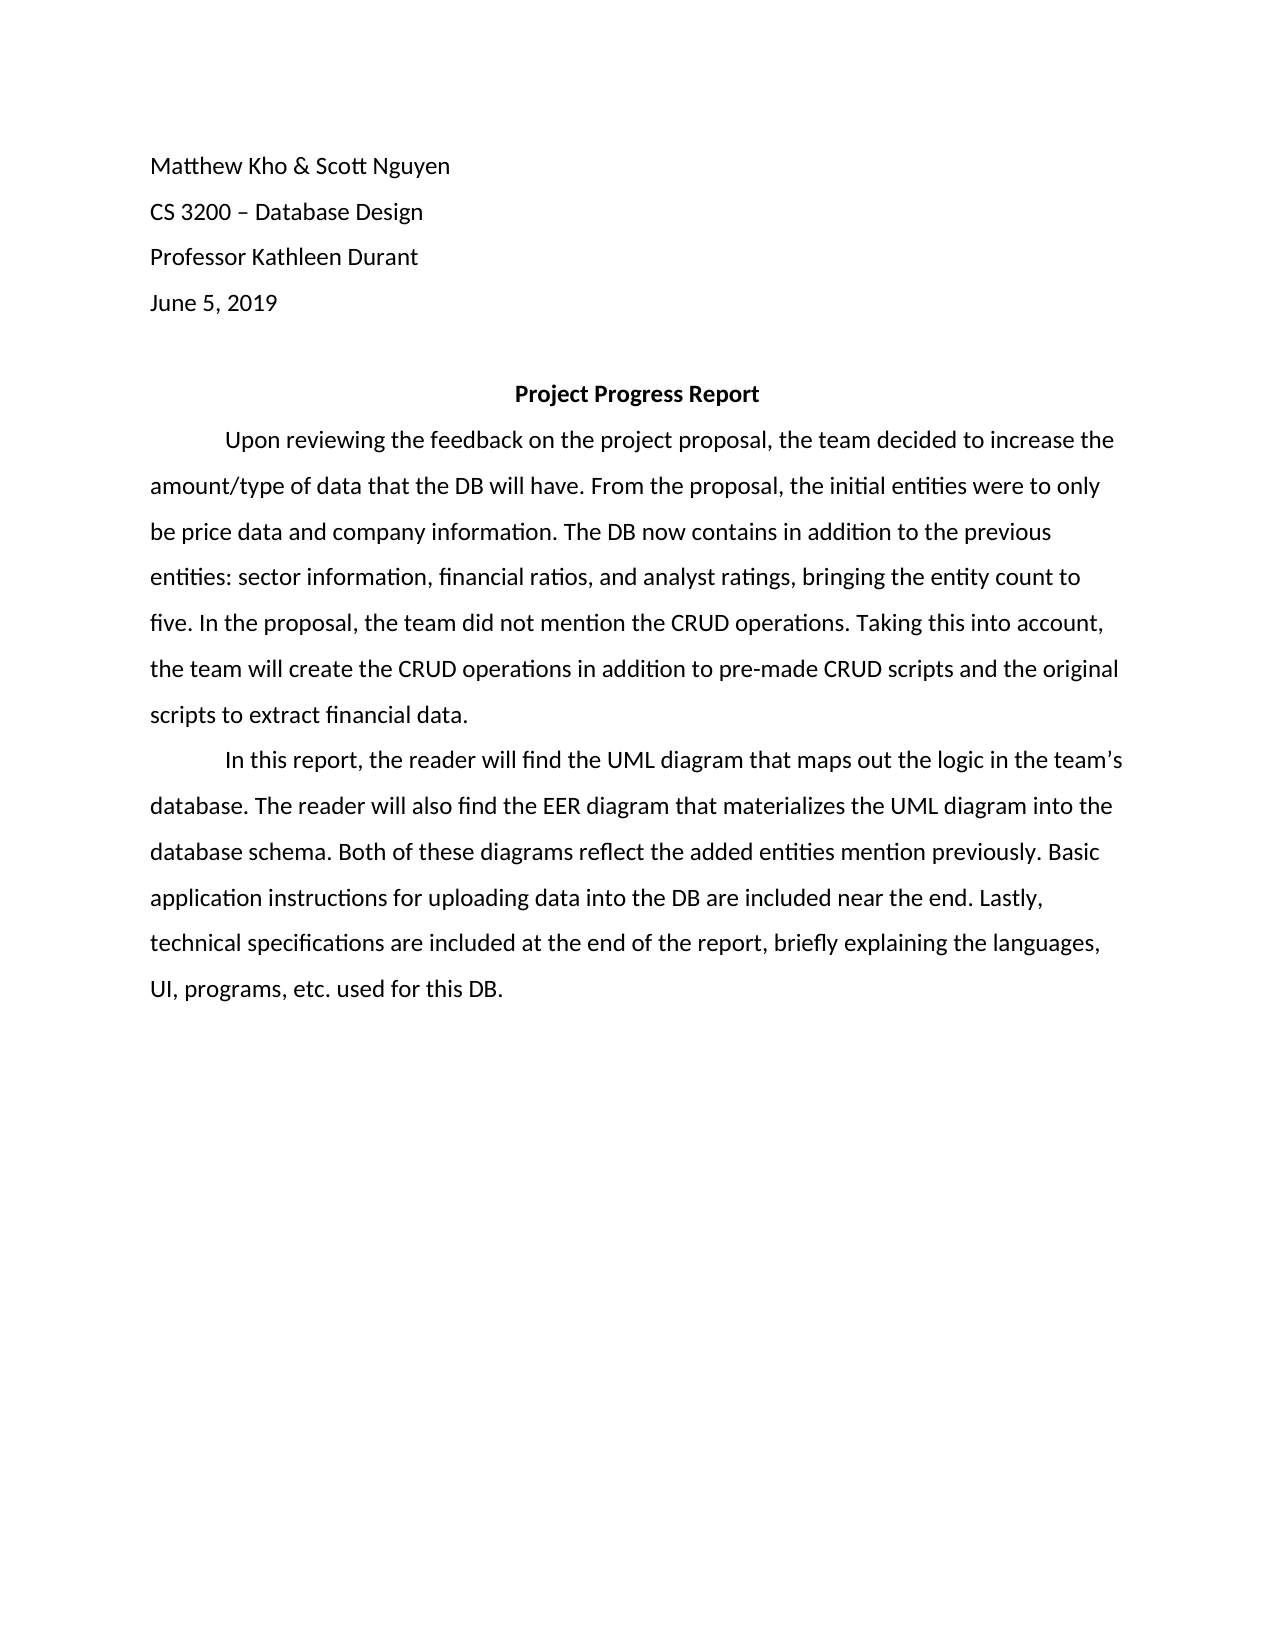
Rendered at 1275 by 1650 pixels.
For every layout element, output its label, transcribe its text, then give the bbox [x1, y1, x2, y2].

text June 5, 2019 [150, 287, 1125, 318]
text In this report, the reader will find the UML diagram that maps out the logic in the team’s database. The reader will also find the EER diagram that materializes the UML diagram into the database schema. Both of these diagrams reflect the added entities mention previously. Basic application instructions for uploading data into the DB are included near the end. Lastly, technical specifications are included at the end of the report, briefly explaining the languages, UI, programs, etc. used for this DB. [150, 744, 1125, 1004]
text Upon reviewing the feedback on the project proposal, the team decided to increase the amount/type of data that the DB will have. From the proposal, the initial entities were to only be price data and company information. The DB now contains in addition to the previous entities: sector information, financial ratios, and analyst ratings, bringing the entity count to five. In the proposal, the team did not mention the CRUD operations. Taking this into account, the team will create the CRUD operations in addition to pre-made CRUD scripts and the original scripts to extract financial data. [150, 424, 1125, 729]
text Matthew Kho & Scott Nguyen [150, 150, 1125, 181]
text Professor Kathleen Durant [150, 241, 1125, 272]
text CS 3200 – Database Design [150, 196, 1125, 226]
text Project Progress Report [150, 379, 1125, 409]
